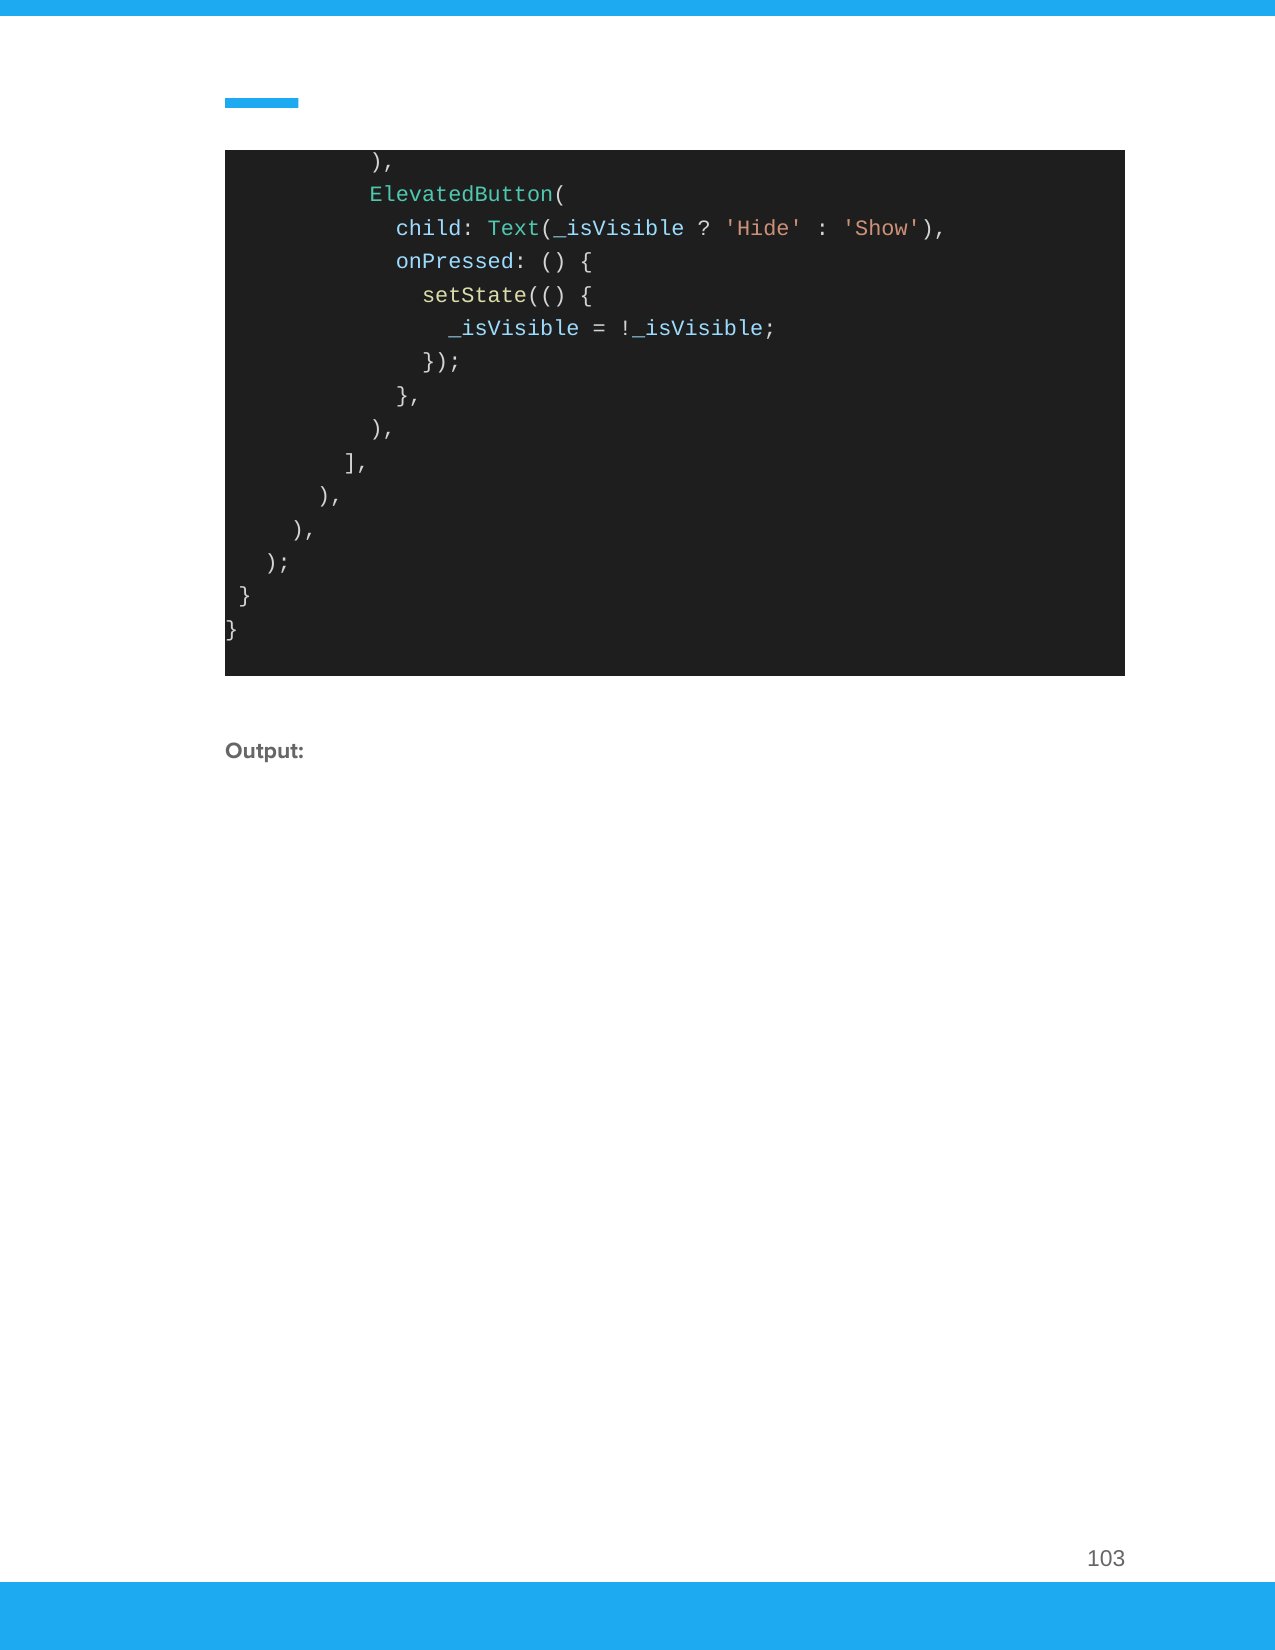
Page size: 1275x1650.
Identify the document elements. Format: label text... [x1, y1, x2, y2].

text ElevatedButton( [225, 183, 1125, 208]
text ), [225, 518, 1125, 543]
picture [0, 1582, 1275, 1650]
picture [225, 98, 299, 108]
text ], [225, 451, 1125, 476]
picture [0, 0, 1275, 16]
text Output: [225, 737, 1125, 765]
text onPressed: () { [225, 250, 1125, 275]
text } [225, 618, 1125, 643]
text ), [225, 484, 1125, 509]
text ), [225, 150, 1125, 175]
text child: Text(_isVisible ? 'Hide' : 'Show'), [225, 217, 1125, 242]
text ), [225, 417, 1125, 442]
text }); [225, 351, 1125, 375]
text }, [225, 384, 1125, 409]
text ); [225, 551, 1125, 576]
text _isVisible = !_isVisible; [225, 317, 1125, 342]
text setState(() { [225, 284, 1125, 308]
text } [225, 585, 1125, 609]
